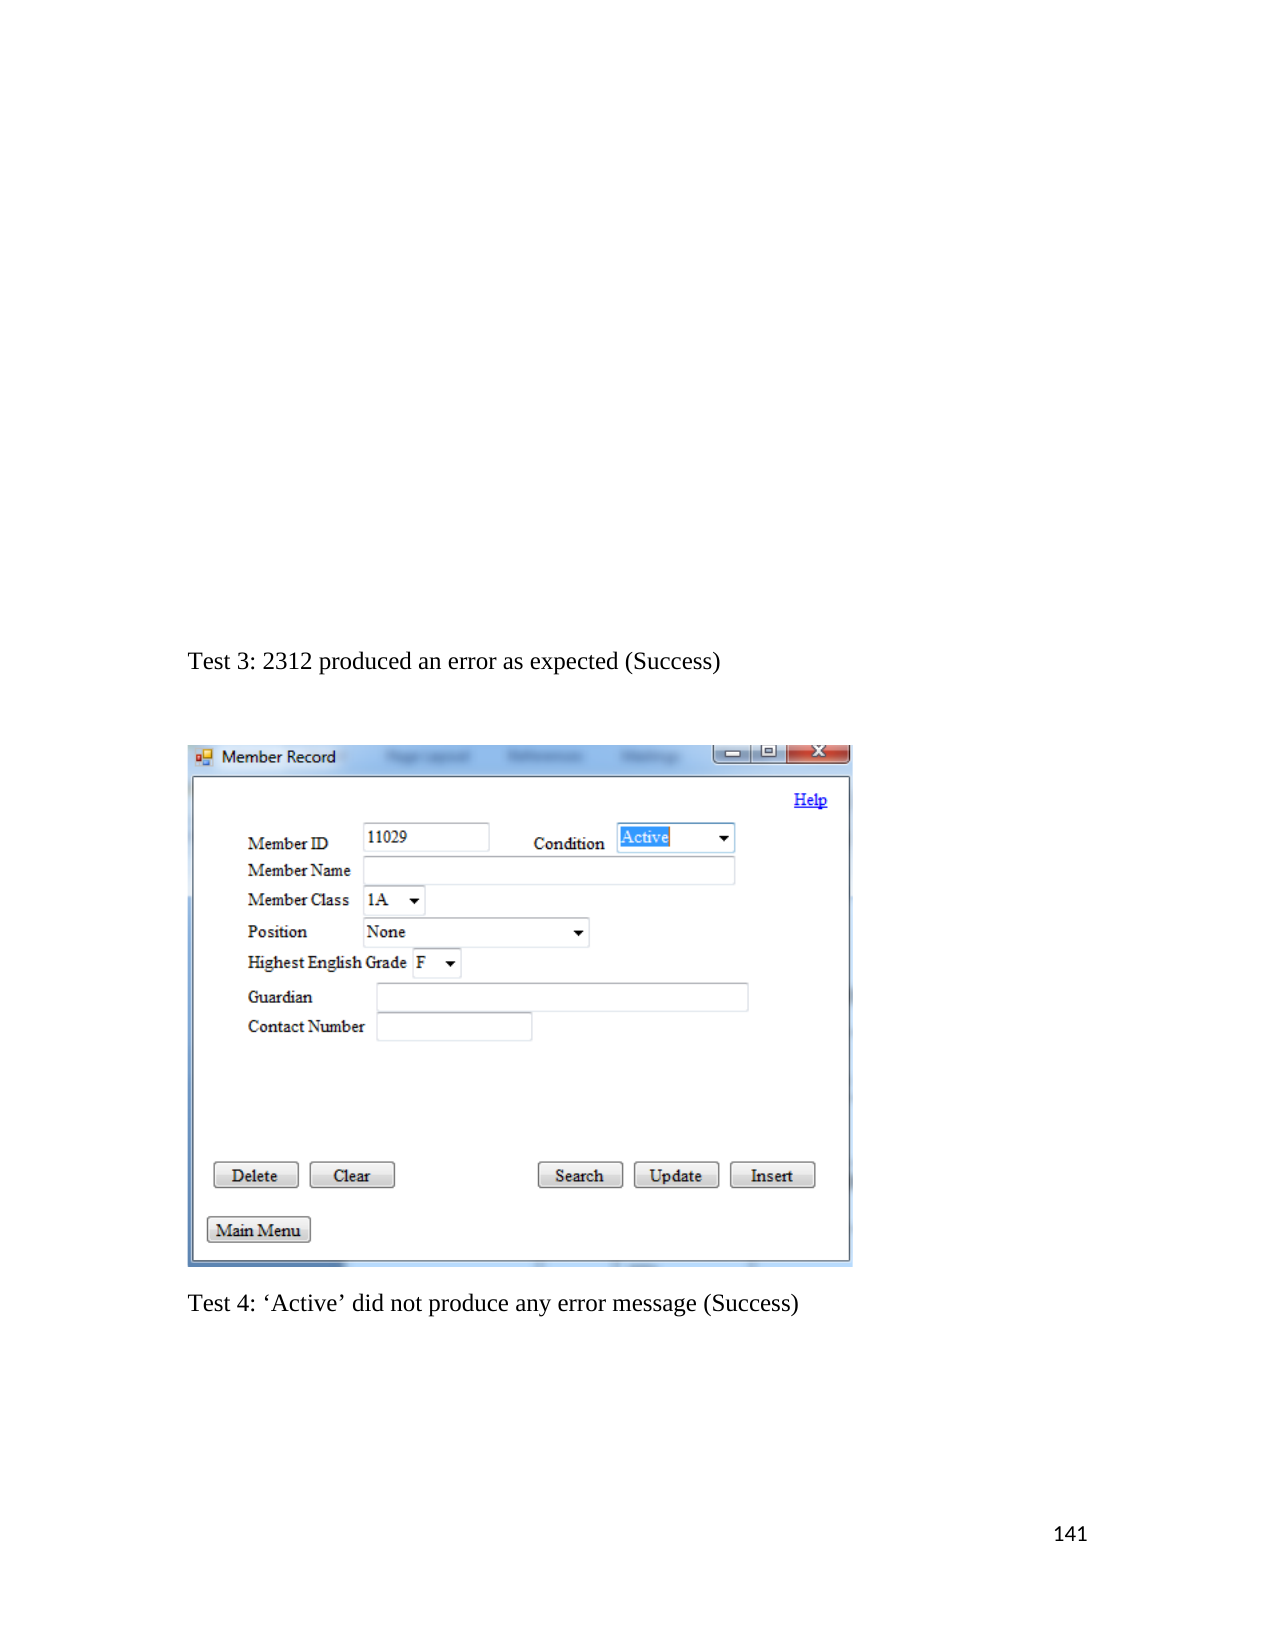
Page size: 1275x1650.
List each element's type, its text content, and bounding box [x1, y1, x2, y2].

text Test 4: ‘Active’ did not produce any error message (Success) [187, 1288, 1087, 1317]
text Test 3: 2312 produced an error as expected (Success) [187, 646, 1087, 674]
picture [187, 745, 853, 1267]
